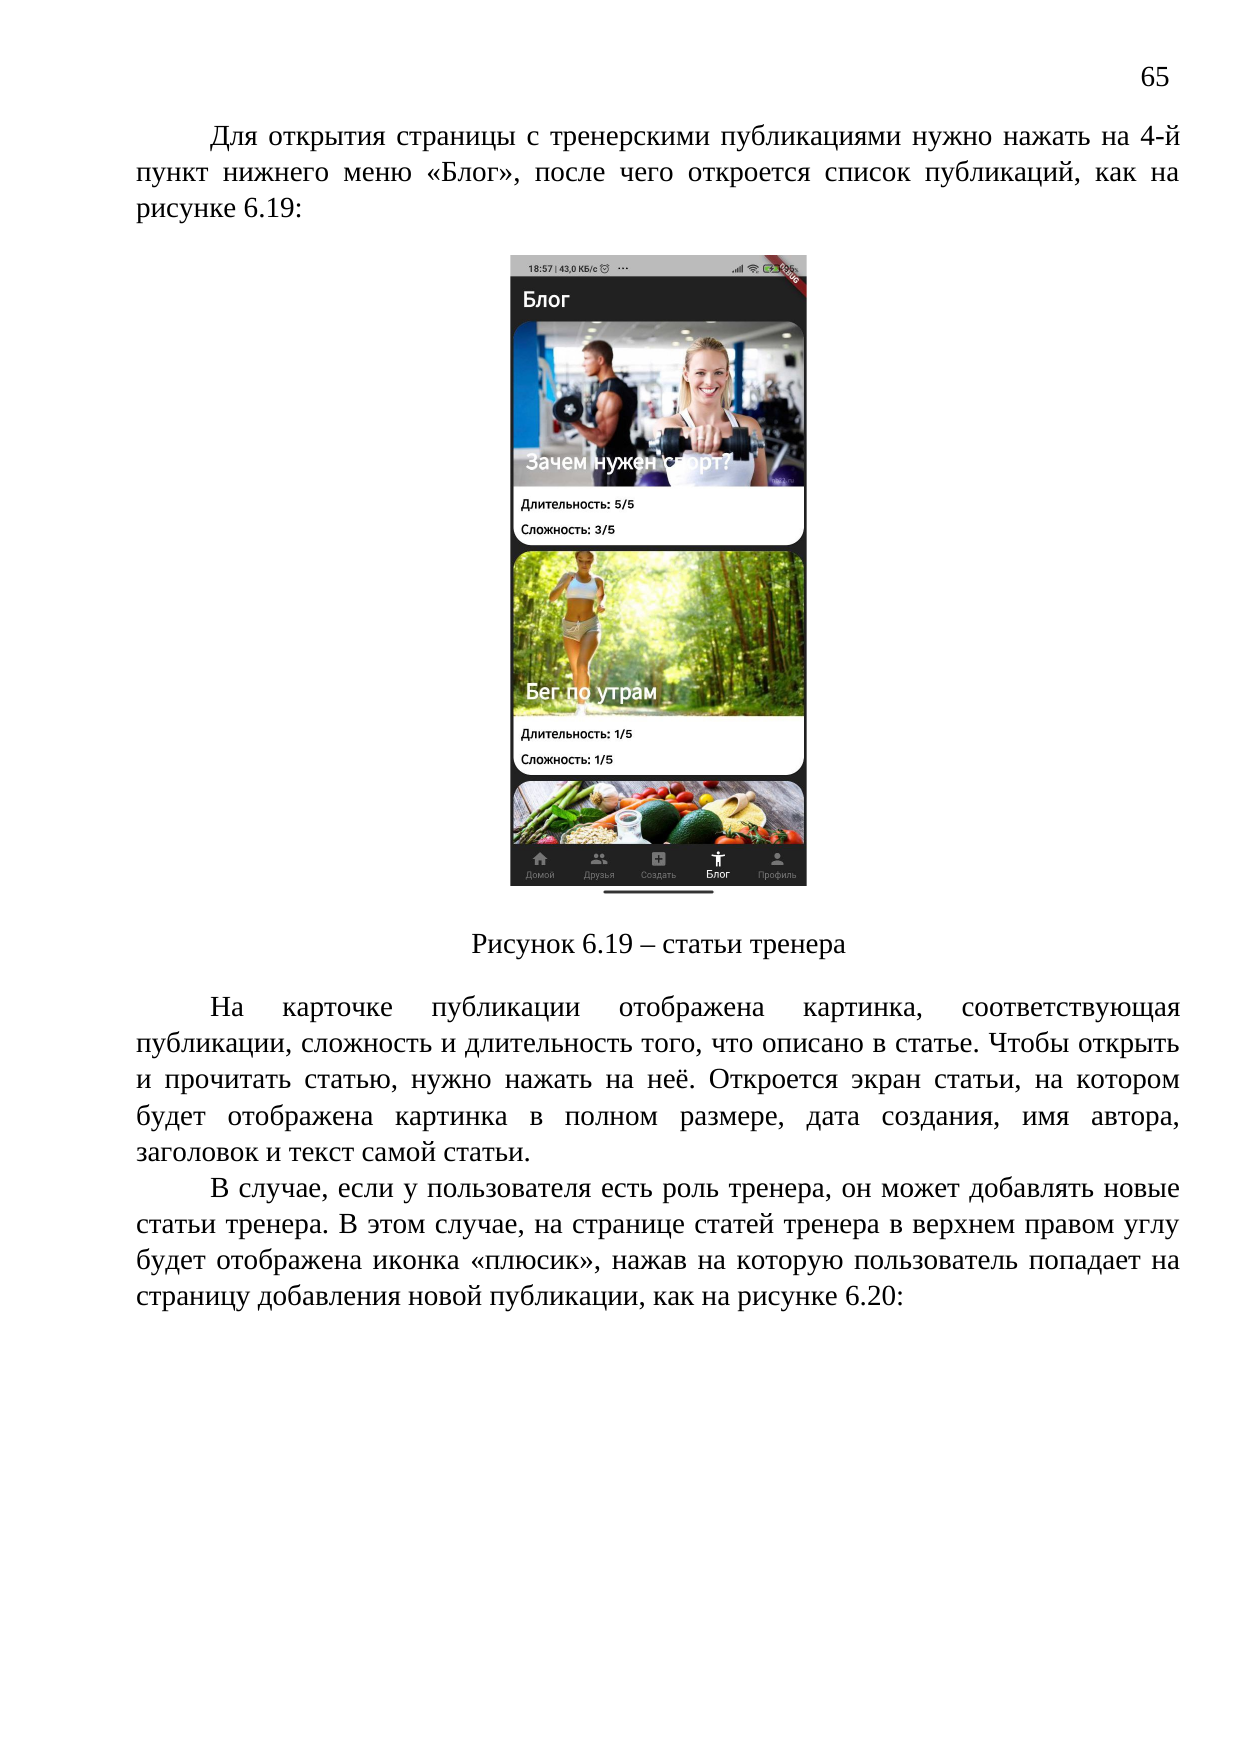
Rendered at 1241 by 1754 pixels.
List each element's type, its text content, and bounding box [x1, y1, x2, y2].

text Рисунок 6.19 – статьи тренера [136, 927, 1181, 960]
text На карточке публикации отображена картинка, соответствующая публикации, сложность и длительность того, что описано в статье. Чтобы открыть и прочитать статью, нужно нажать на неё. Откроется экран статьи, на котором будет отображена картинка в полном размере, дата создания, имя автора, заголовок и текст самой статьи. [136, 989, 1181, 1167]
text В случае, если у пользователя есть роль тренера, он может добавлять новые статьи тренера. В этом случае, на странице статей тренера в верхнем правом углу будет отображена иконка «плюсик», нажав на которую пользователь попадает на страницу добавления новой публикации, как на рисунке 6.20: [136, 1170, 1181, 1312]
text Для открытия страницы с тренерскими публикациями нужно нажать на 4-й пункт нижнего меню «Блог», после чего откроется список публикаций, как на рисунке 6.19: [136, 118, 1181, 224]
picture [510, 255, 807, 898]
